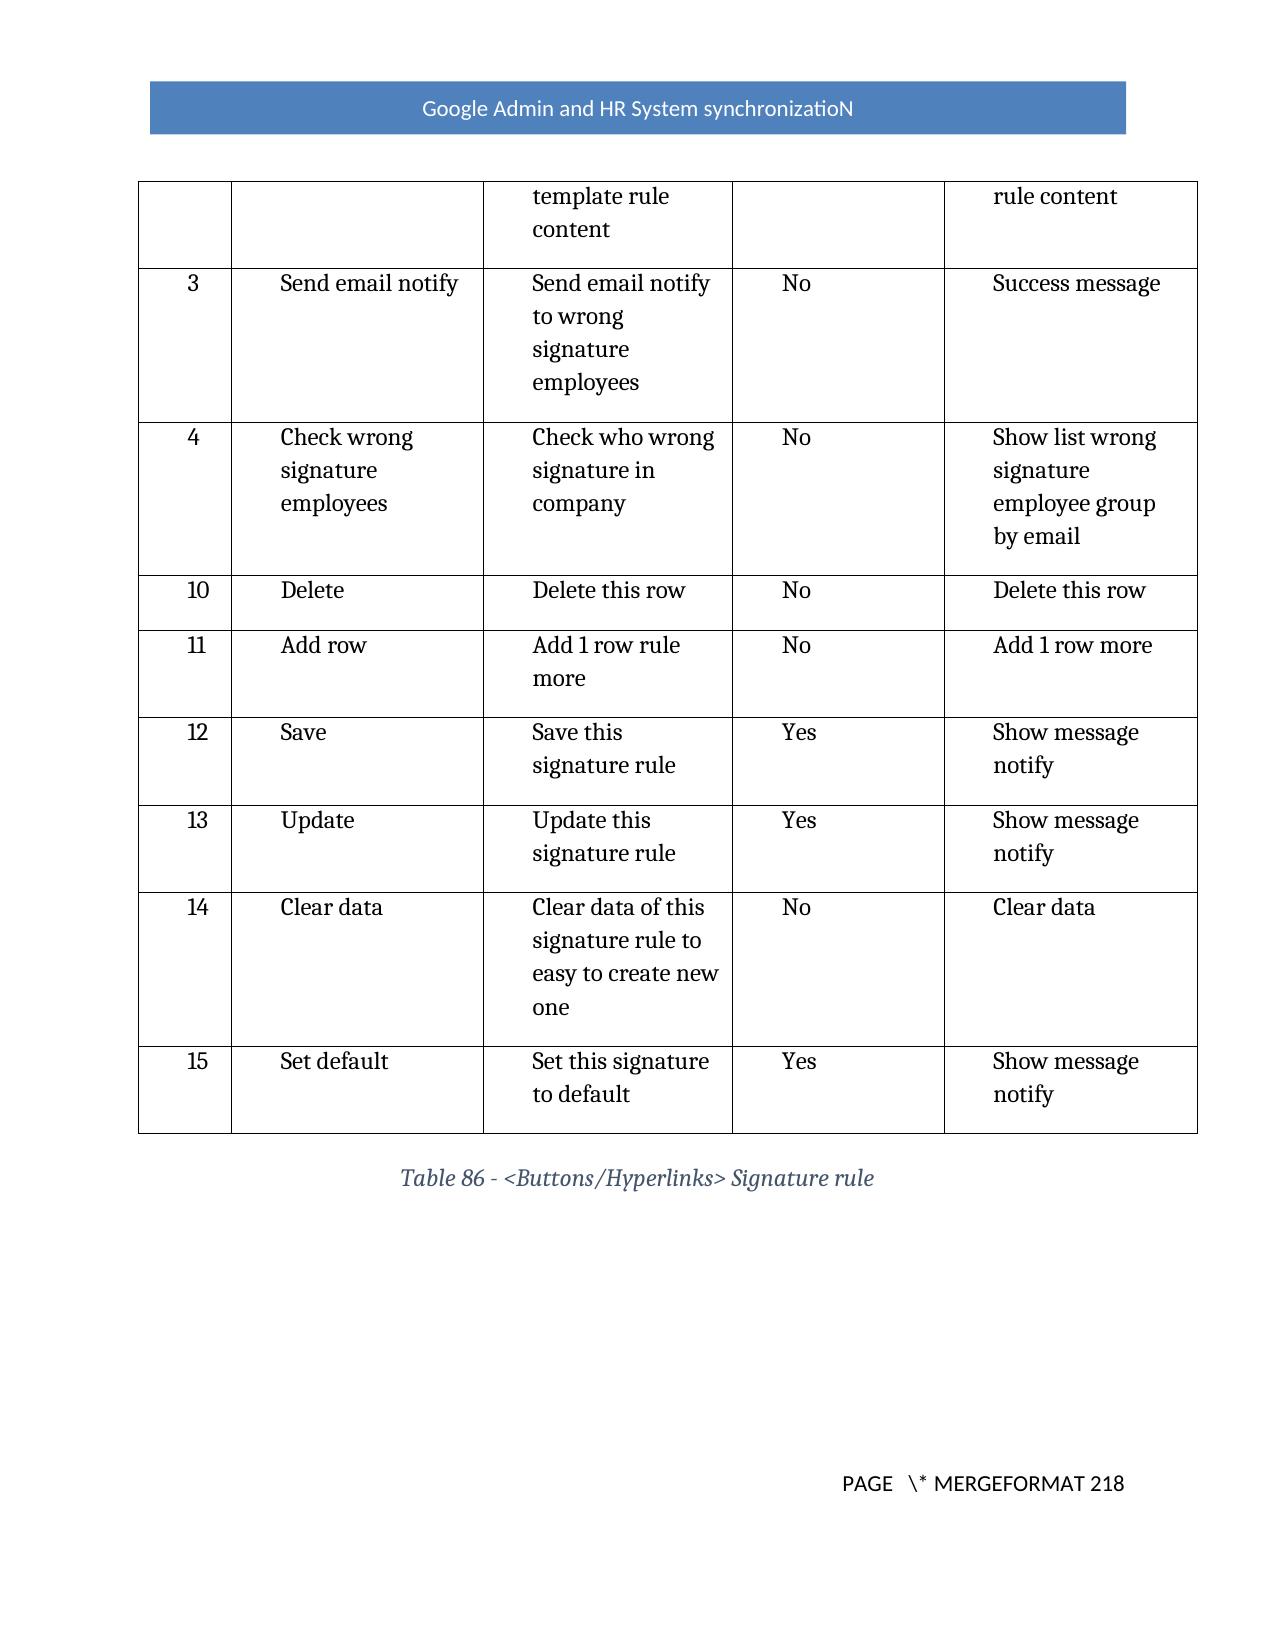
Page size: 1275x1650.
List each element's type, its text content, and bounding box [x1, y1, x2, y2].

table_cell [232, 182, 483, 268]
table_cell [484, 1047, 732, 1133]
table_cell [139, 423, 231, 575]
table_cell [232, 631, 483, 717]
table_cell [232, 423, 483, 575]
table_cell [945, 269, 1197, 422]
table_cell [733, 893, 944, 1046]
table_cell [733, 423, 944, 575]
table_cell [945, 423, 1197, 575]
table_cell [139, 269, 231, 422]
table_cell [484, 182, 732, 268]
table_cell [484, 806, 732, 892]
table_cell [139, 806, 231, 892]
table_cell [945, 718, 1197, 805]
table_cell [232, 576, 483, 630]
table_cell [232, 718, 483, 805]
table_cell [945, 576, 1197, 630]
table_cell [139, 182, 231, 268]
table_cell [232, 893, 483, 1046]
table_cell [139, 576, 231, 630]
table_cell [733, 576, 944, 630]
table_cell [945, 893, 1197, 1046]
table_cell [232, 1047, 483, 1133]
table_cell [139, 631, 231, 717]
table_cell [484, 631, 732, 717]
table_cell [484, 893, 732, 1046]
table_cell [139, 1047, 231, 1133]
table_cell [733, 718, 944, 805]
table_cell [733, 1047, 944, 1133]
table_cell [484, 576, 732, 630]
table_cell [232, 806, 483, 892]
text Table 86 - <Buttons/Hyperlinks> Signature rule [150, 1163, 1125, 1192]
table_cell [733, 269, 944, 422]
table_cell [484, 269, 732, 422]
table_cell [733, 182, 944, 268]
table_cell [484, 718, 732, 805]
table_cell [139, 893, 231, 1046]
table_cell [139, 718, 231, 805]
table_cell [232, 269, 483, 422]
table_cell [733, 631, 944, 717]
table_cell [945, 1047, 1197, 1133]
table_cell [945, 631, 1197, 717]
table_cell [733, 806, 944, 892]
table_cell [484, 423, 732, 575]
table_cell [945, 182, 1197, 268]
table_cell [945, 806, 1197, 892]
